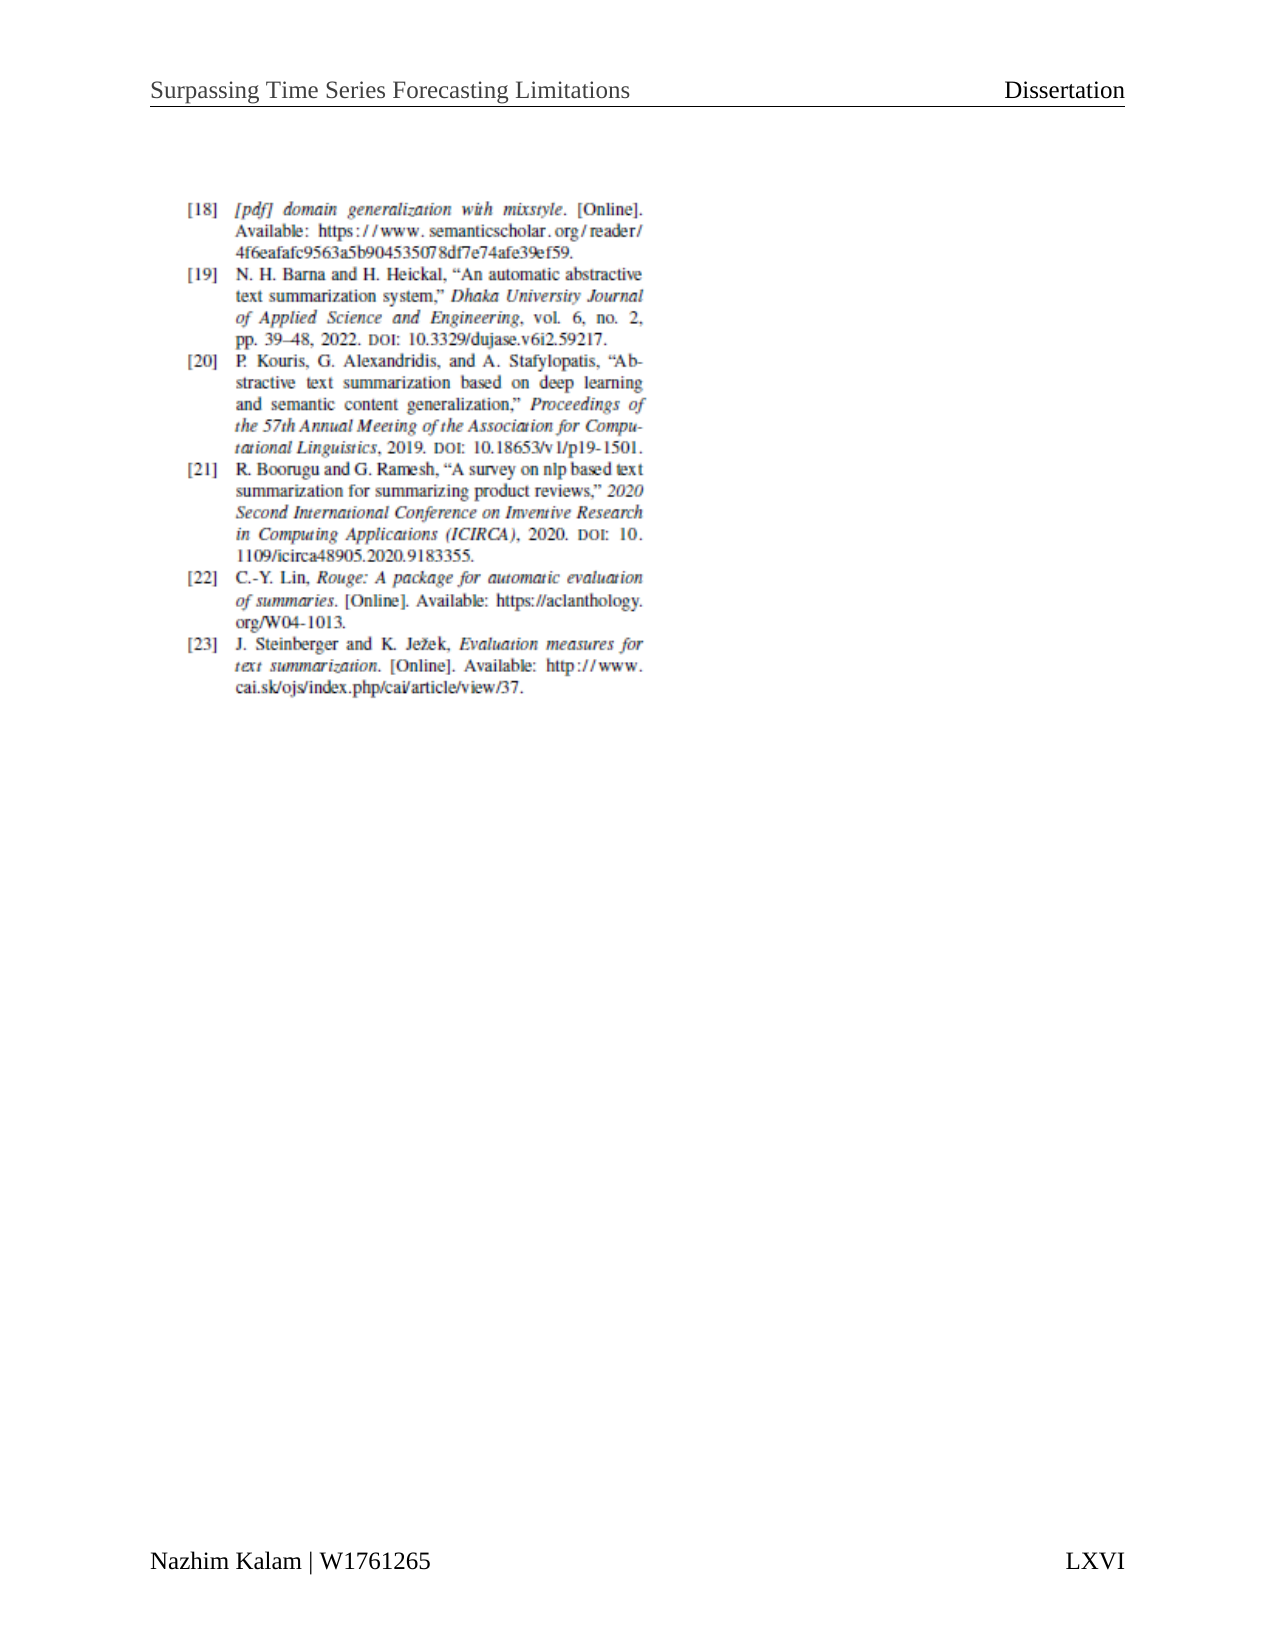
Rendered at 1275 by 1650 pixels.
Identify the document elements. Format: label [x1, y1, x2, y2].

picture [150, 150, 1125, 1399]
